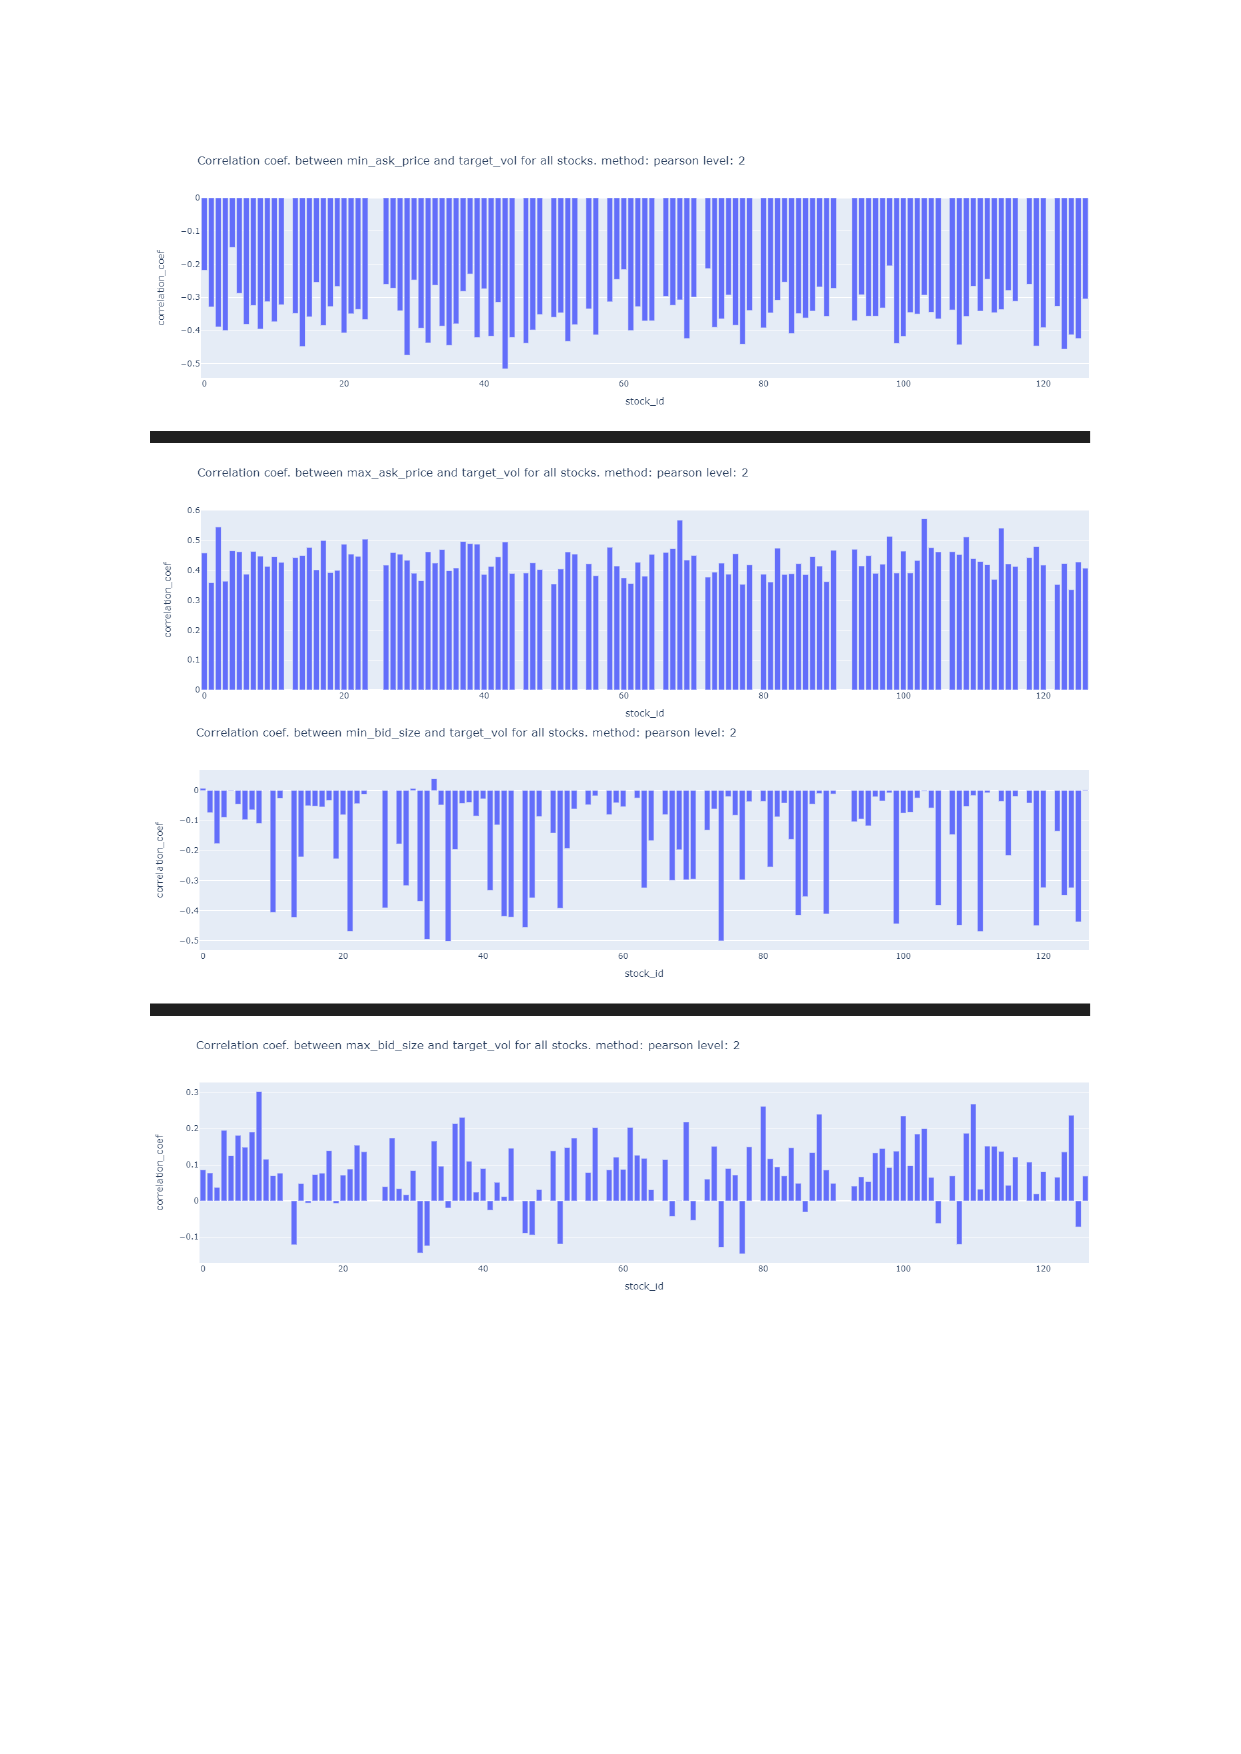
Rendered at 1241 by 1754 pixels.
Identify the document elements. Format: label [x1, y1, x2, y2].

picture [150, 150, 1091, 719]
picture [150, 722, 1091, 1294]
